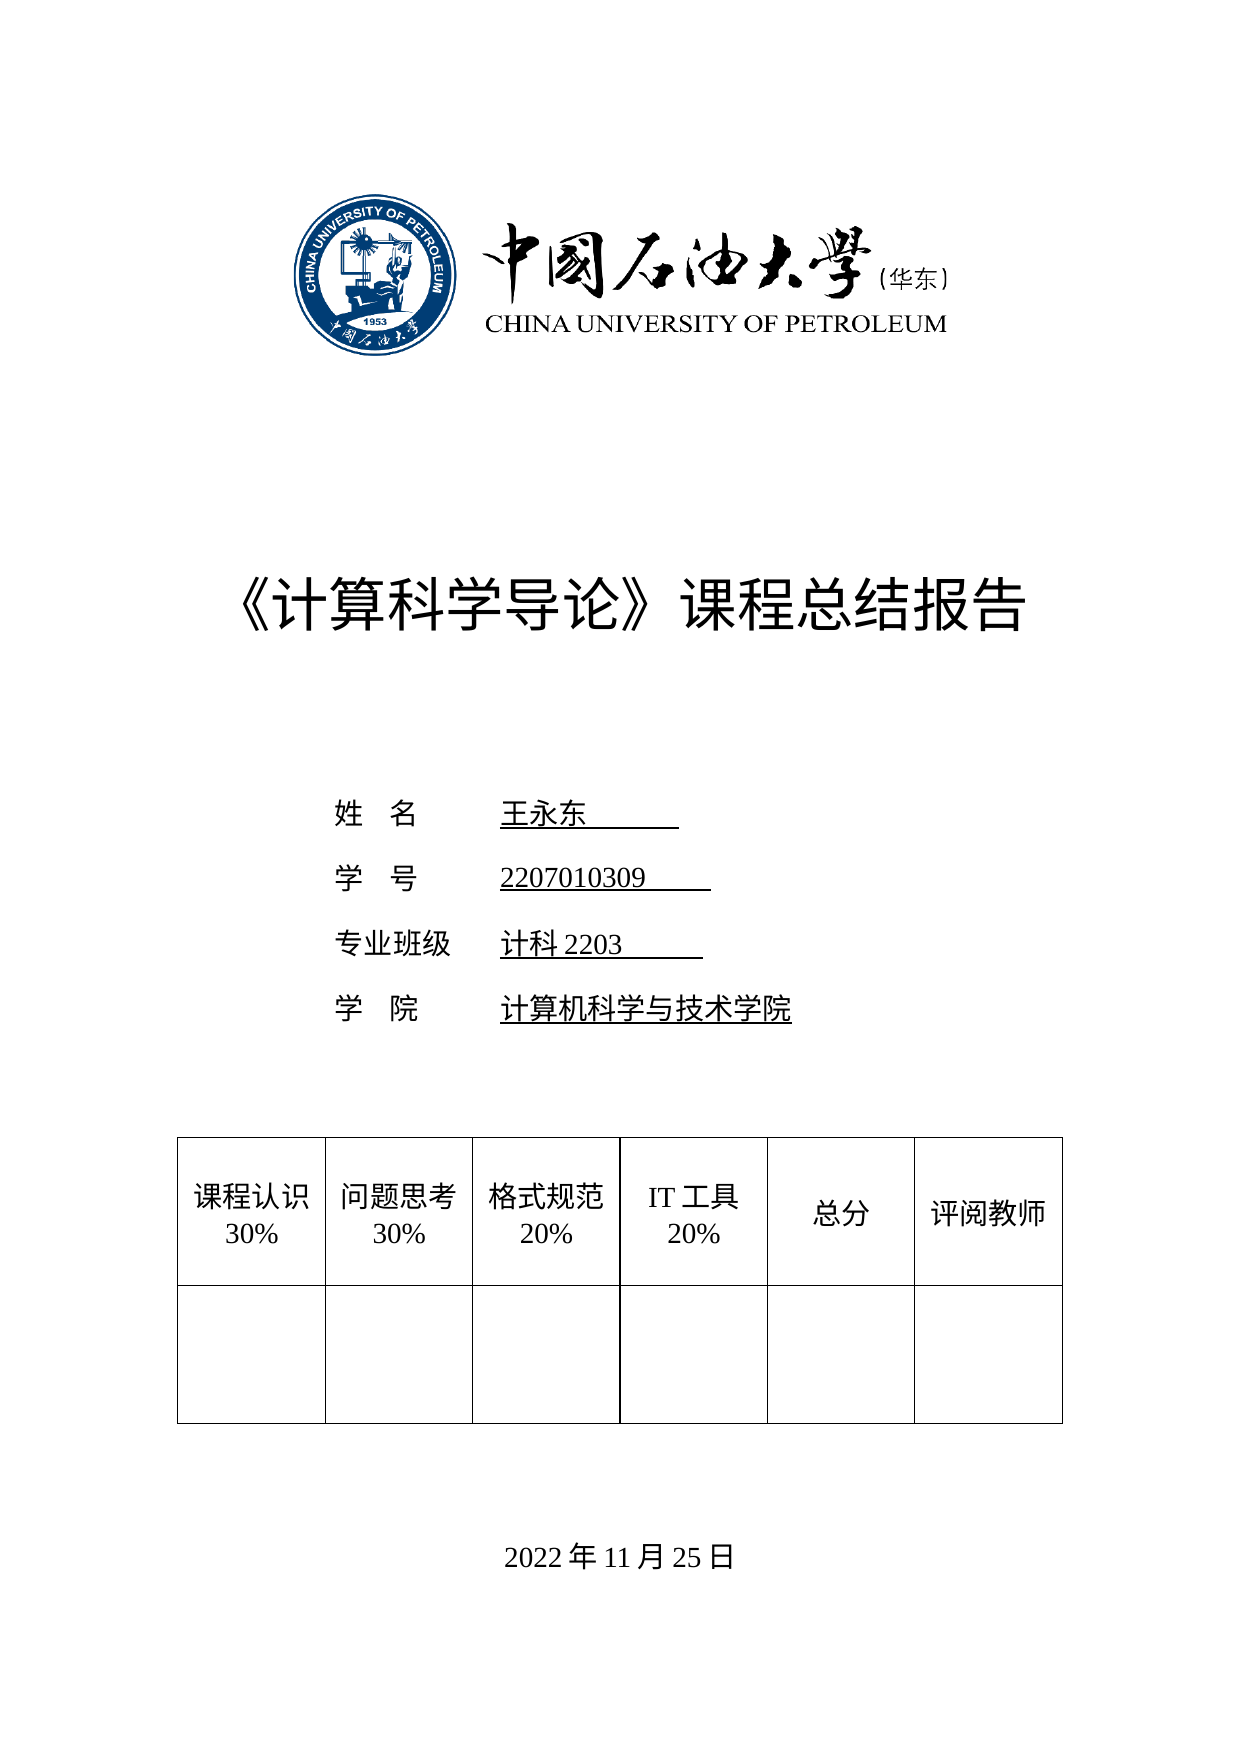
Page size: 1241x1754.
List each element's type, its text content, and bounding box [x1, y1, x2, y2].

table_cell [768, 1286, 914, 1423]
table_cell [178, 1286, 325, 1423]
picture [293, 194, 947, 356]
table_header 总分 [768, 1138, 914, 1285]
table_header 评阅教师 [915, 1138, 1062, 1285]
table_cell 学 院 [323, 975, 488, 1039]
table_cell 2207010309 [489, 845, 917, 909]
table_header IT工具 20% [621, 1138, 767, 1285]
table_cell [915, 1286, 1062, 1423]
table_header 课程认识 30% [178, 1138, 325, 1285]
table_cell [326, 1286, 472, 1423]
table_cell 计算机科学与技术学院 [489, 975, 917, 1039]
table_header 王永东 [489, 780, 917, 844]
table_cell [473, 1286, 619, 1423]
table_header 格式规范 20% [473, 1138, 619, 1285]
table_cell 专业班级 [323, 910, 488, 974]
table_cell [621, 1286, 767, 1423]
table_cell 计科2203 [489, 910, 917, 974]
table_header 姓 名 [323, 780, 488, 844]
table_header 问题思考 30% [326, 1138, 472, 1285]
table_cell 学 号 [323, 845, 488, 909]
text 2022年11月25日 [187, 1522, 1053, 1587]
text 《计算科学导论》课程总结报告 [187, 552, 1053, 649]
